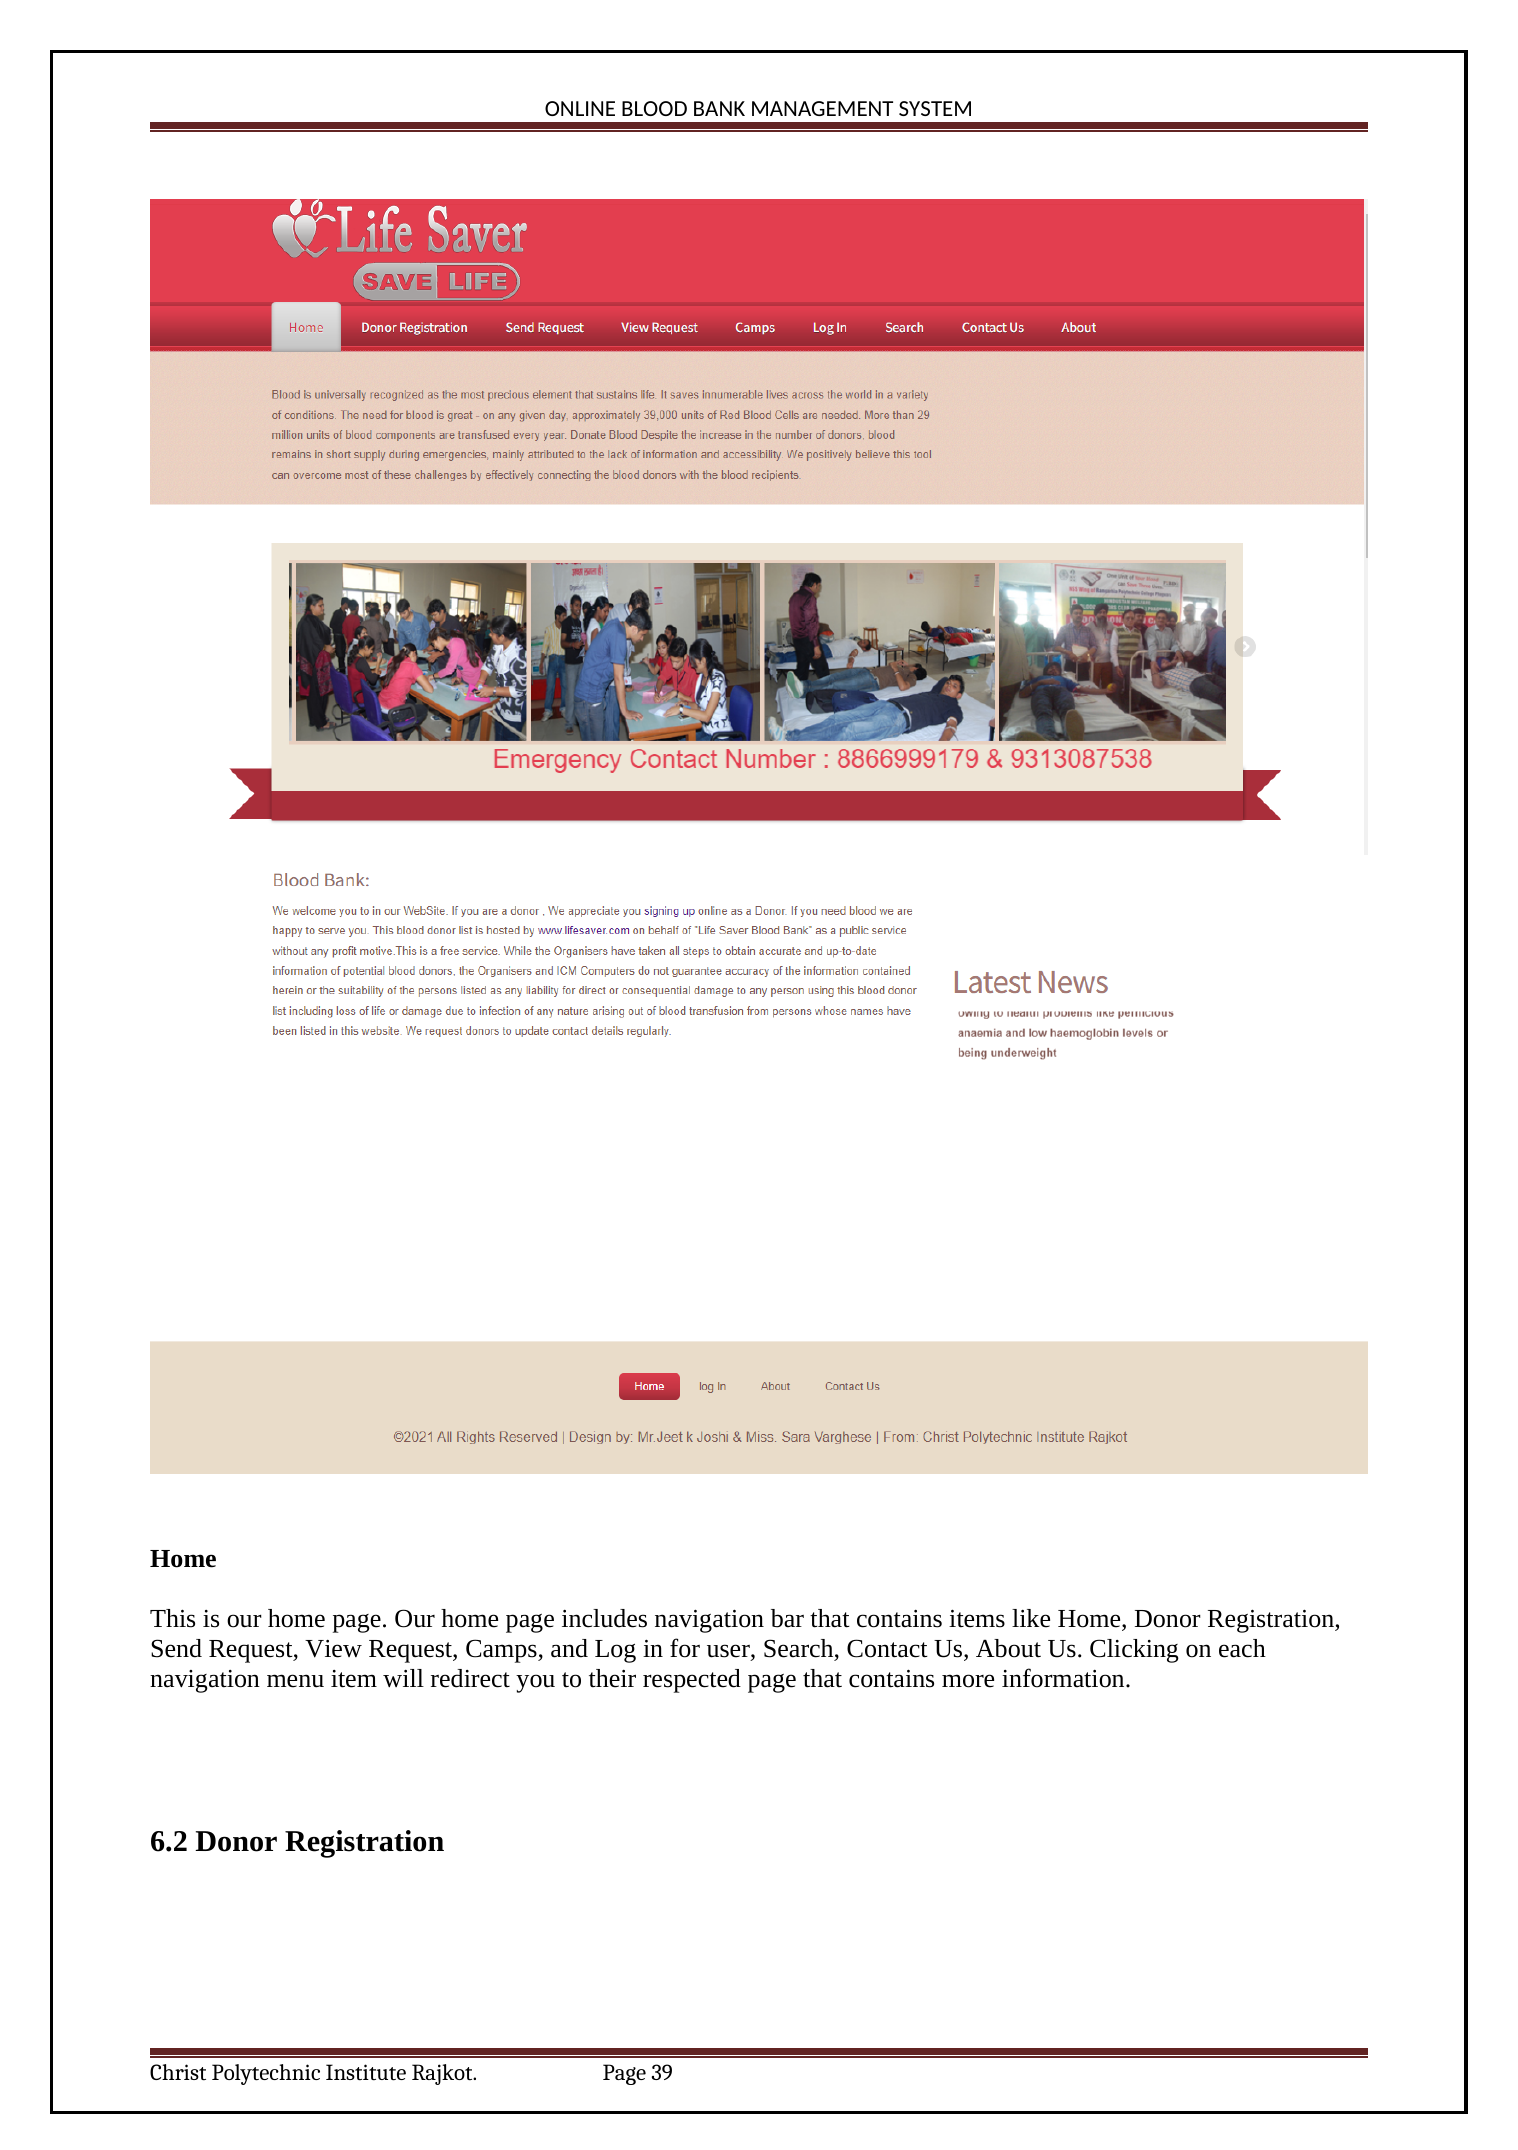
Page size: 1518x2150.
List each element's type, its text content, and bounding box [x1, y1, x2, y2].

text 6.2 Donor Registration [150, 1823, 1368, 1857]
picture [150, 199, 1368, 1474]
text This is our home page. Our home page includes navigation bar that contains items like Home, Donor Registration, Send Request, View Request, Camps, and Log in for user, Search, Contact Us, About Us. Clicking on each navigation menu item will redirect you to their respected page that contains more information. [150, 1603, 1368, 1693]
text Home [150, 1543, 1368, 1573]
